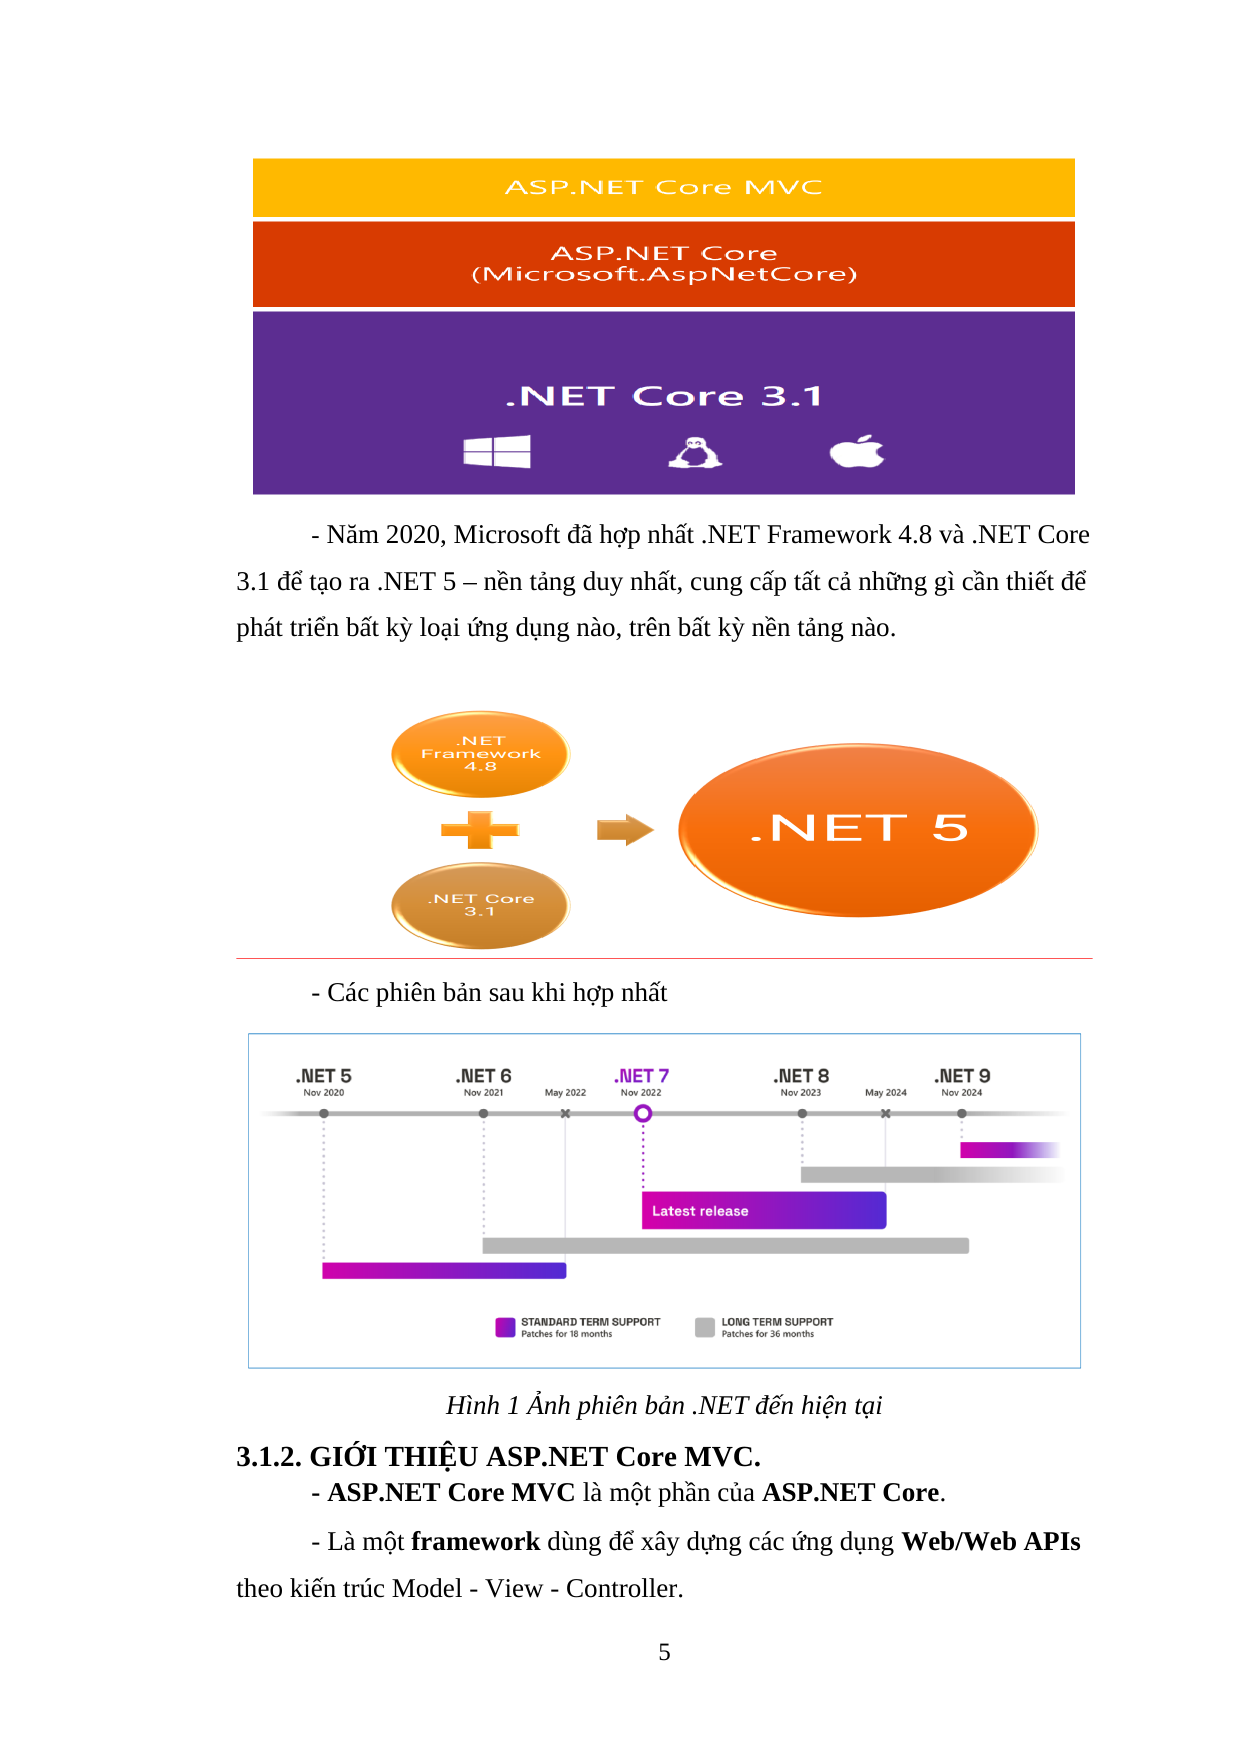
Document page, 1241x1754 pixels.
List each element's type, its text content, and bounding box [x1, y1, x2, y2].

picture [236, 147, 1092, 501]
text Hình 1 Ảnh phiên bản .NET đến hiện tại [236, 1389, 1092, 1420]
picture [236, 710, 1093, 959]
subtitle 3.1.2. GIỚI THIỆU ASP.NET Core MVC. [236, 1439, 1092, 1472]
text - ASP.NET Core MVC là một phần của ASP.NET Core. [236, 1476, 1092, 1507]
text - Năm 2020, Microsoft đã hợp nhất .NET Framework 4.8 và .NET Core 3.1 để tạo ra .NET 5 – nền tảng duy nhất, cung cấp tất cả những gì cần thiết để phát triển bất kỳ loại ứng dụng nào, trên bất kỳ nền tảng nào. [236, 518, 1092, 642]
text - Các phiên bản sau khi hợp nhất [236, 976, 1092, 1007]
picture [236, 1026, 1091, 1372]
text - Là một framework dùng để xây dựng các ứng dụng Web/Web APIs theo kiến trúc Model - View - Controller. [236, 1525, 1092, 1603]
